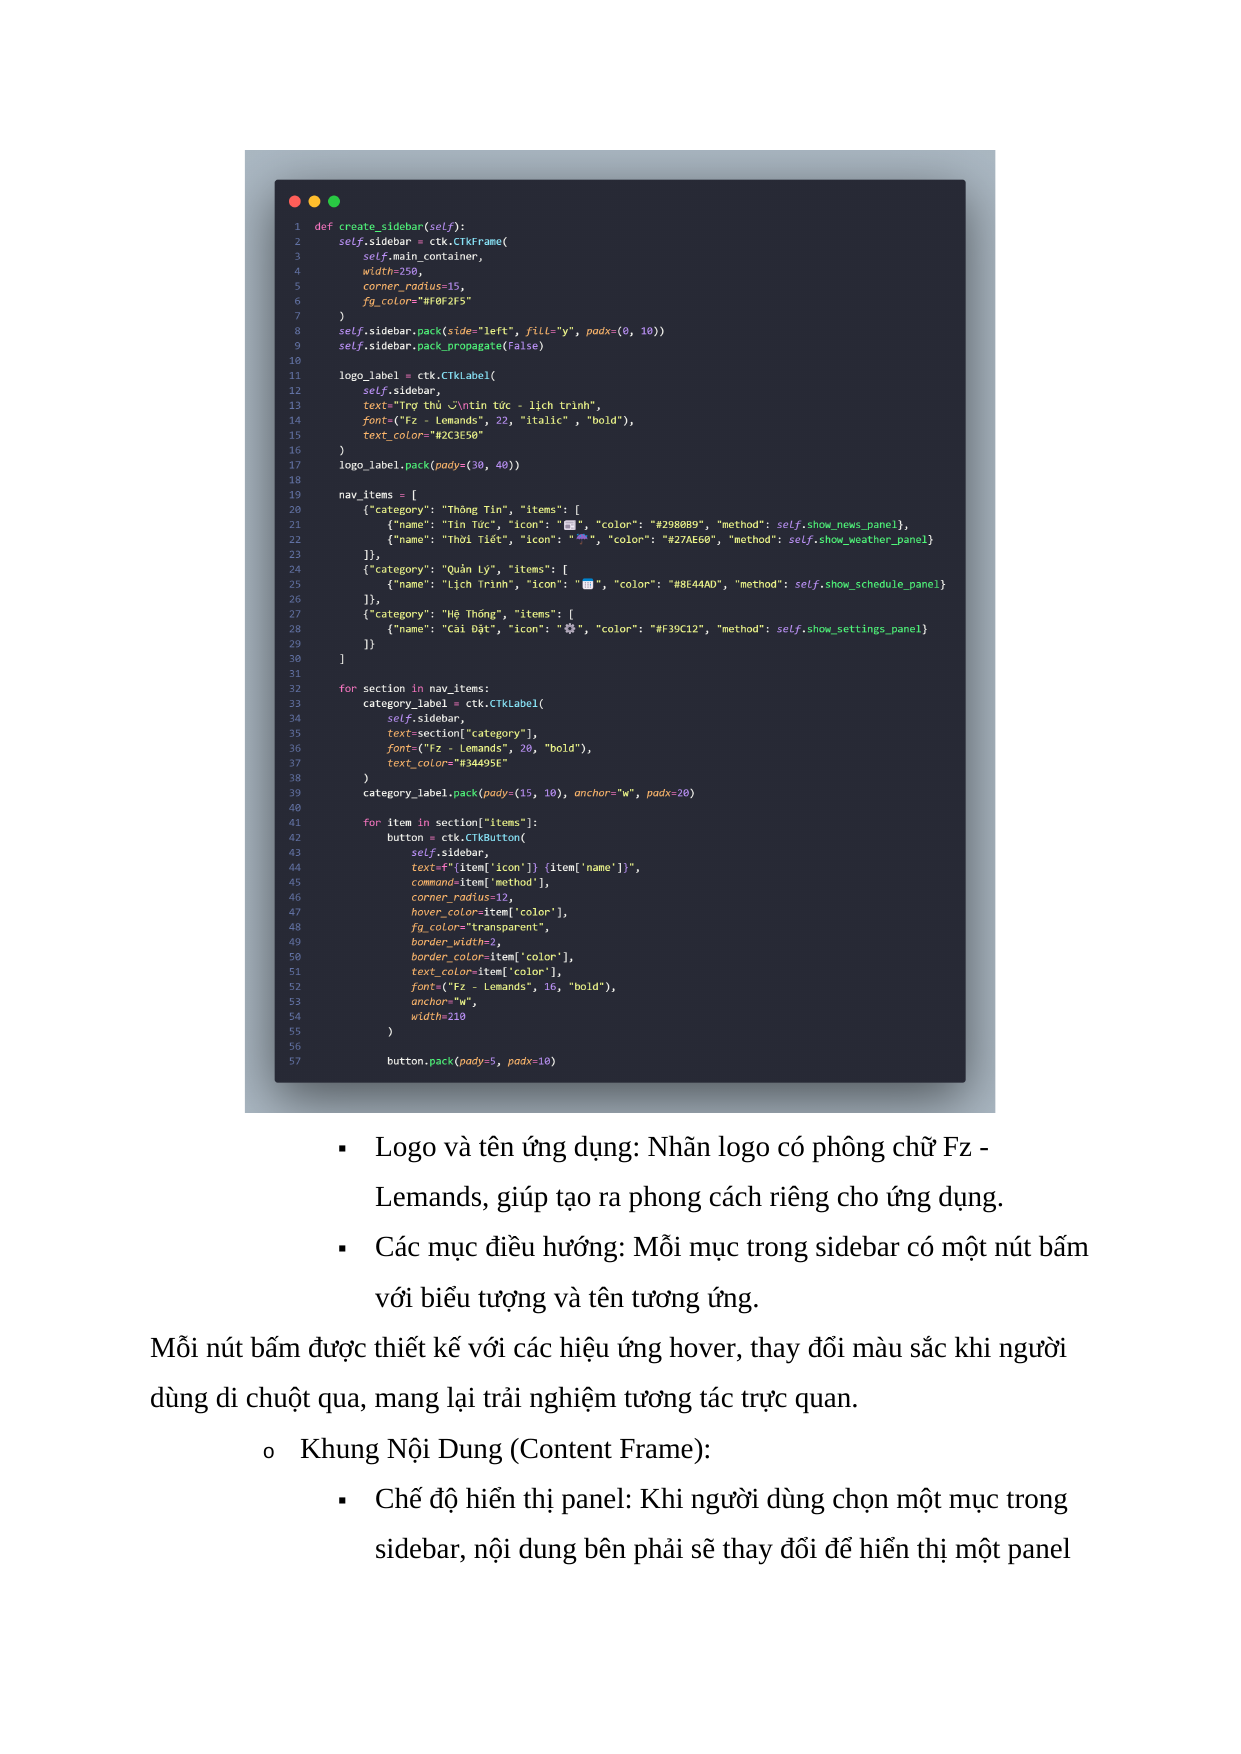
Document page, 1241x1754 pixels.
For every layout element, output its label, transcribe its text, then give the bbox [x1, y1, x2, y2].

list Khung Nội Dung (Content Frame): [262, 1431, 1090, 1464]
text Mỗi nút bấm được thiết kế với các hiệu ứng hover, thay đổi màu sắc khi người dùng di chuột qua, mang lại trải nghiệm tương tác trực quan. [150, 1330, 1090, 1414]
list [337, 1481, 1090, 1565]
list Logo và tên ứng dụng: Nhãn logo có phông chữ Fz - Lemands, giúp tạo ra phong cách riêng cho ứng dụng. [337, 1129, 1090, 1213]
list Các mục điều hướng: Mỗi mục trong sidebar có một nút bấm với biểu tượng và tên tương ứng. [337, 1229, 1090, 1313]
picture [244, 150, 996, 1113]
